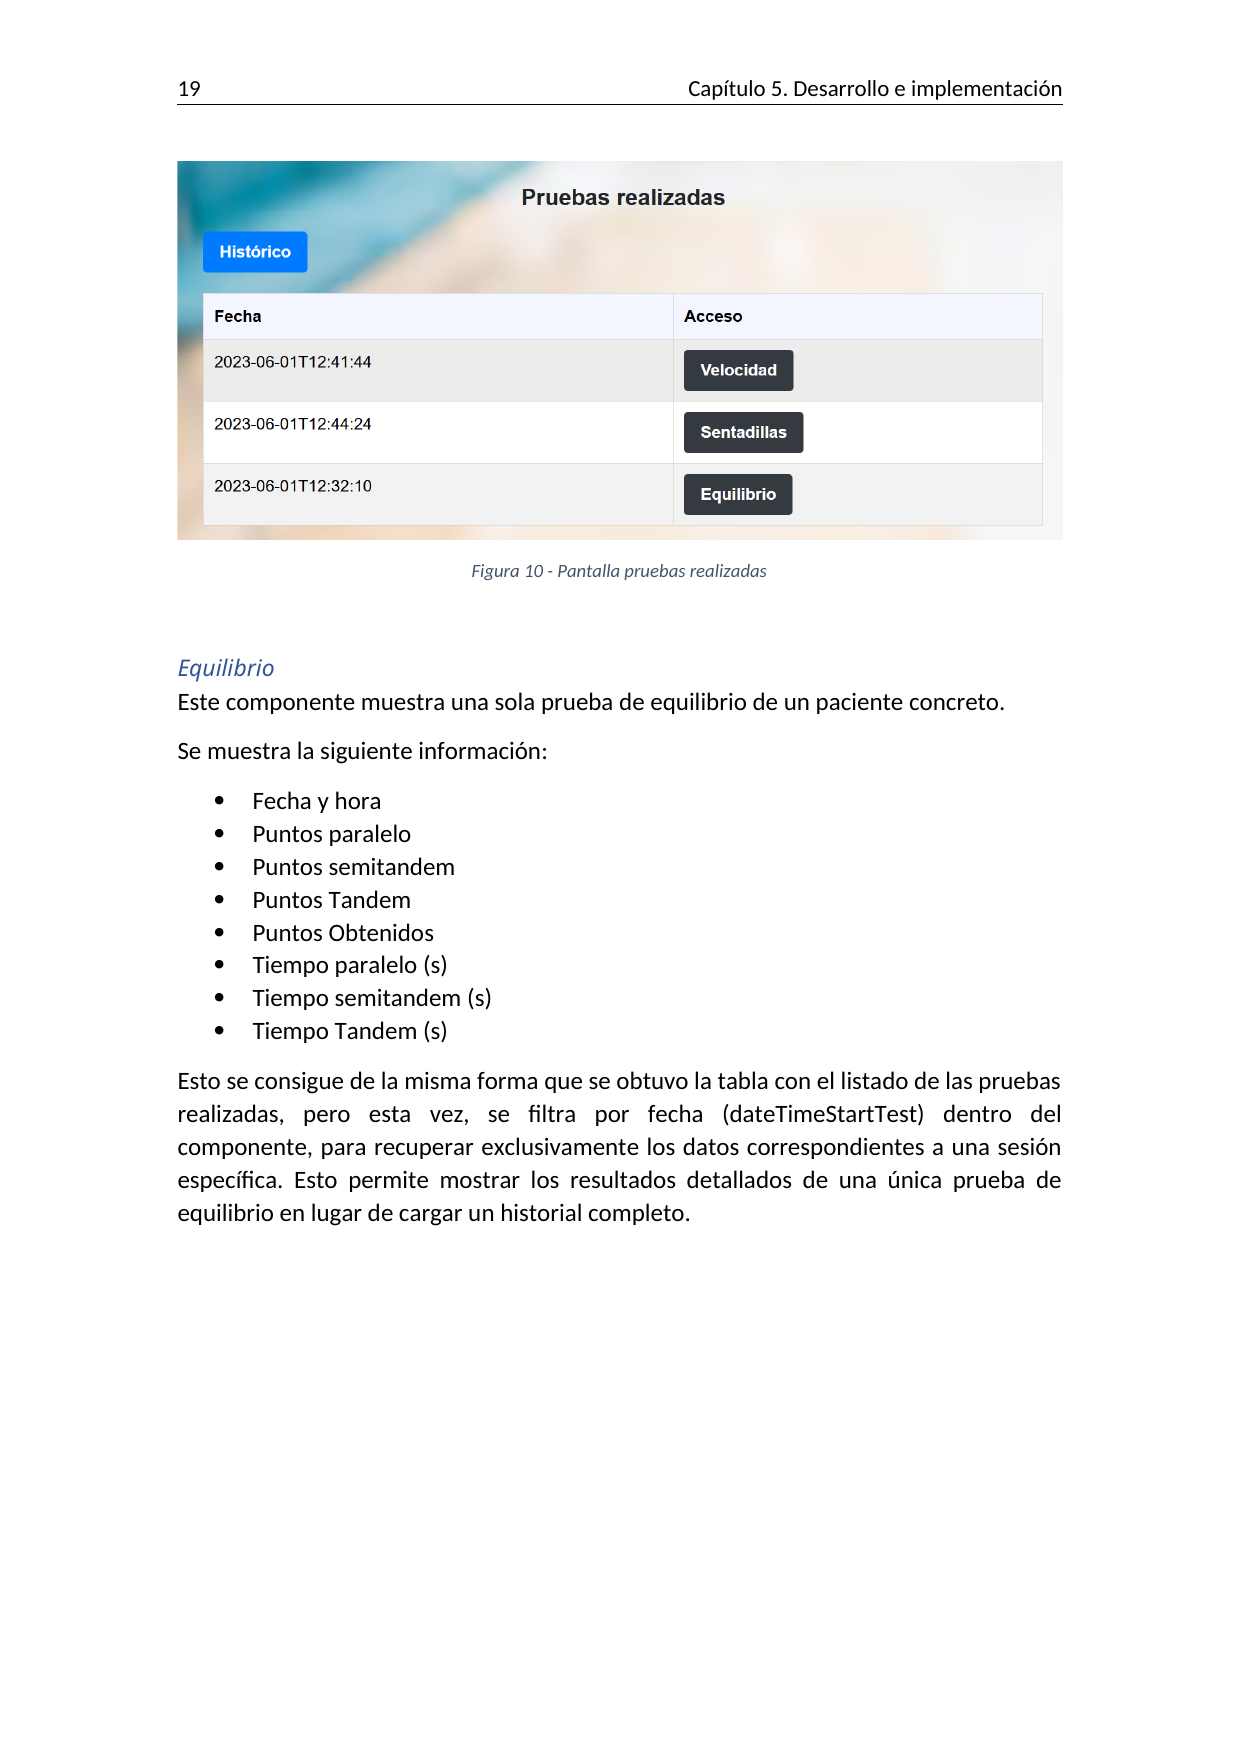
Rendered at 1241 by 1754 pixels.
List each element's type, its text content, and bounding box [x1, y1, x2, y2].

list Puntos paralelo [215, 818, 1063, 848]
picture [177, 161, 1063, 540]
list Puntos Obtenidos [215, 917, 1063, 947]
list Puntos semitandem [215, 851, 1063, 881]
text Figura 10 - Pantalla pruebas realizadas [177, 559, 1063, 582]
text Esto se consigue de la misma forma que se obtuvo la tabla con el listado de las pruebas realizadas, pero esta vez, se filtra por fecha (dateTimeStartTest) dentro del componente, para recuperar exclusivamente los datos correspondientes a una sesión específica. Esto permite mostrar los resultados detallados de una única prueba de equilibrio en lugar de cargar un historial completo. [177, 1065, 1063, 1227]
subtitle Equilibrio [177, 652, 1063, 683]
list Tiempo Tandem (s) [215, 1016, 1063, 1046]
text Se muestra la siguiente información: [177, 736, 1063, 766]
list Tiempo semitandem (s) [215, 983, 1063, 1013]
list Puntos Tandem [215, 884, 1063, 914]
text Este componente muestra una sola prueba de equilibrio de un paciente concreto. [177, 686, 1063, 716]
list Tiempo paralelo (s) [215, 950, 1063, 980]
list Fecha y hora [215, 785, 1063, 816]
